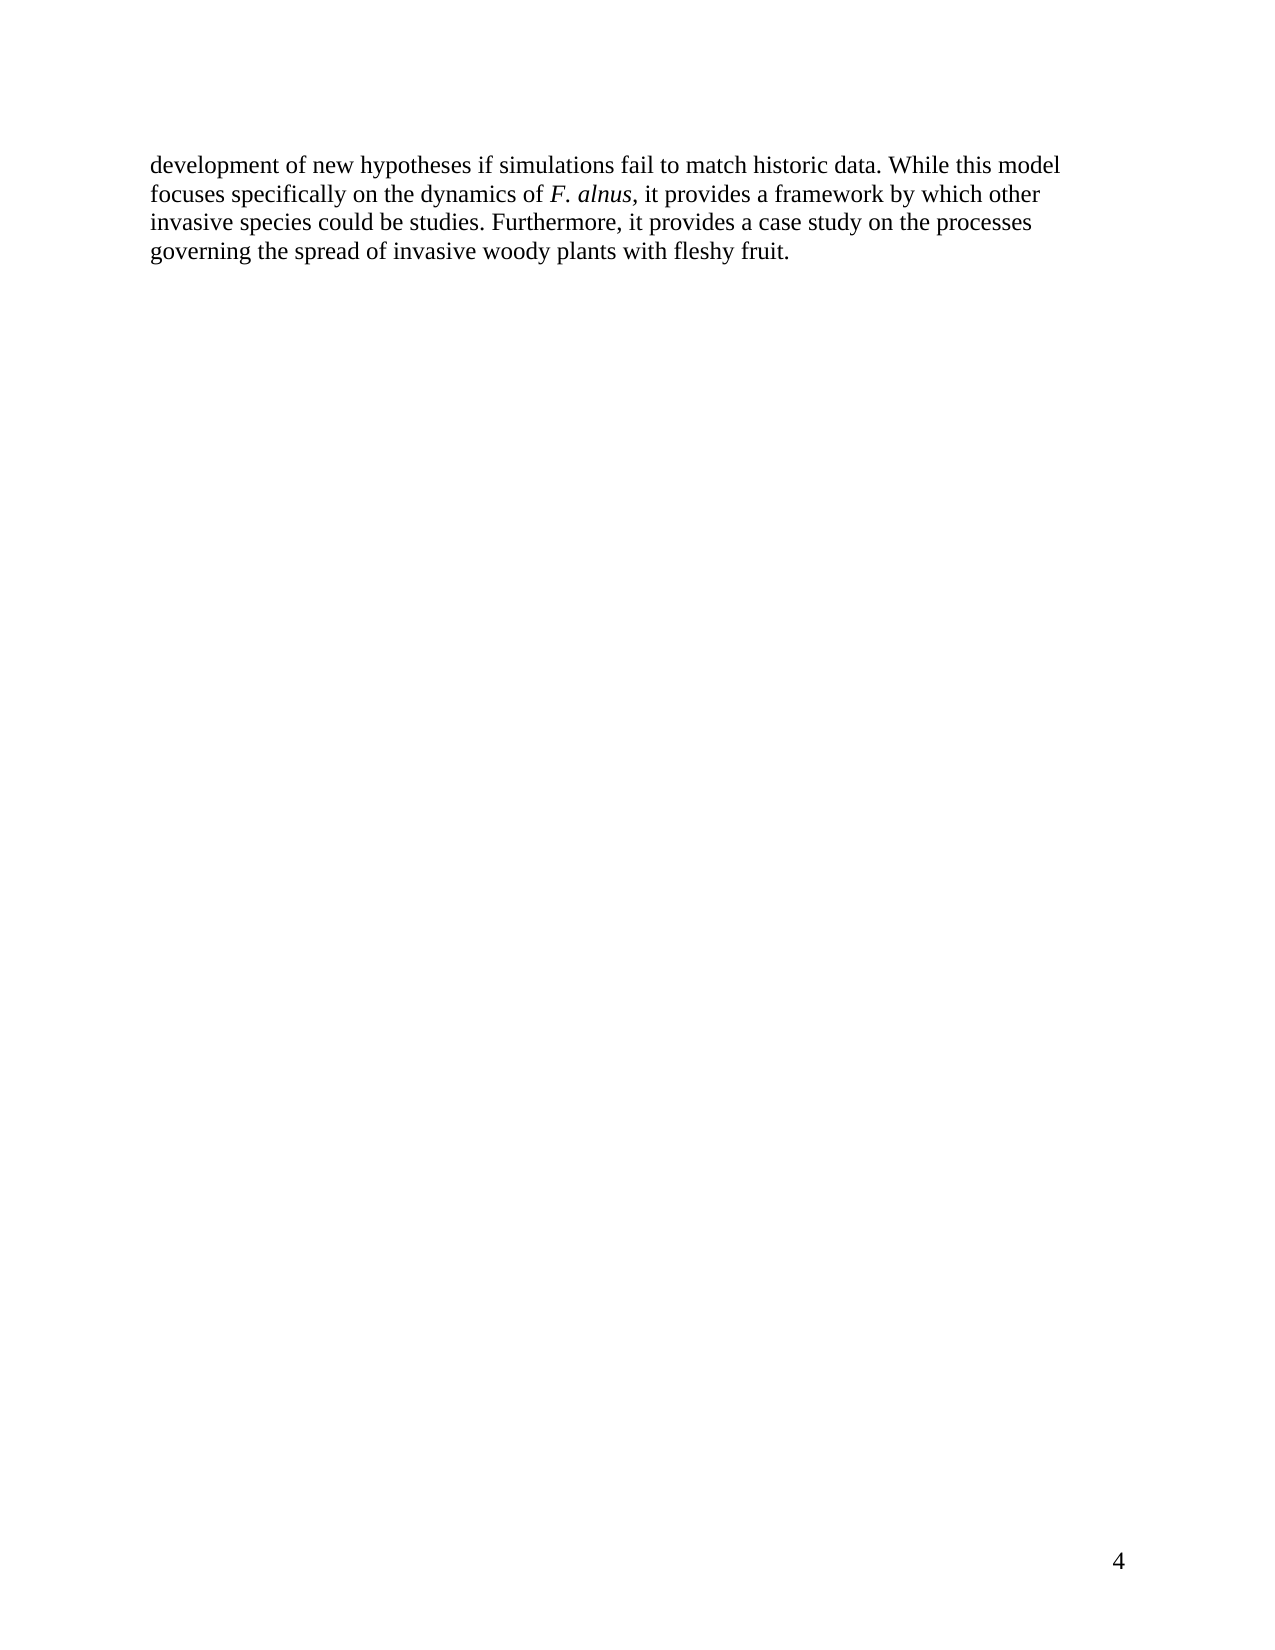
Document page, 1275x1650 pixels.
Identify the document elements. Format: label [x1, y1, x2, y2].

text [150, 150, 1125, 265]
